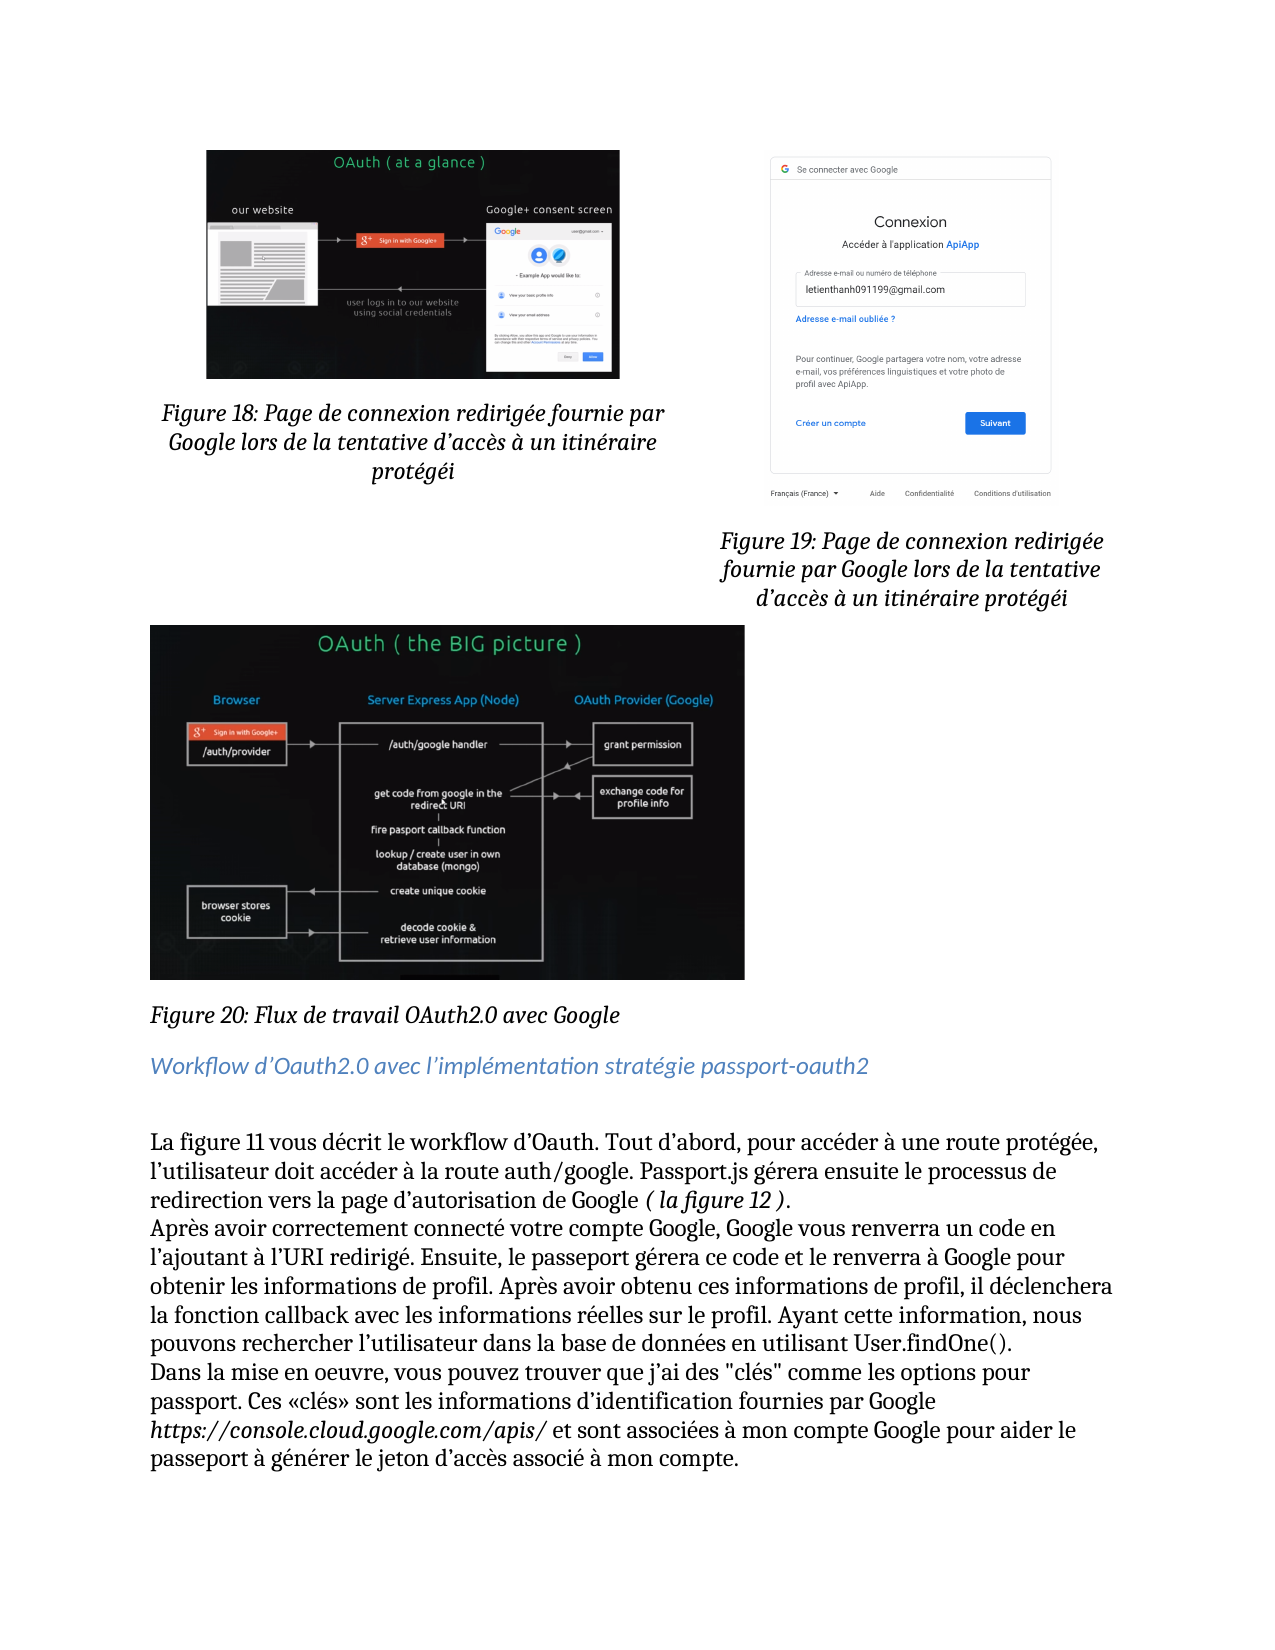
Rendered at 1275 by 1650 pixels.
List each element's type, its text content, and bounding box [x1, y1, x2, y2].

subtitle Workflow d’Oauth2.0 avec l’implémentation stratégie passport-oauth2 [150, 1050, 1125, 1081]
picture [764, 150, 1060, 506]
text La figure 11 vous décrit le workflow d’Oauth. Tout d’abord, pour accéder à une route protégée, l’utilisateur doit accéder à la route auth/google. Passport.js gérera ensuite le processus de redirection vers la page d’autorisation de Google ( la figure 12 ). Après avoir correctement connecté votre compte Google, Google vous renverra un code en l’ajoutant à l’URI redirigé. Ensuite, le passeport gérera ce code et le renverra à Google pour obtenir les informations de profil. Après avoir obtenu ces informations de profil, il déclenchera la fonction callback avec les informations réelles sur le profil. Ayant cette information, nous pouvons rechercher l’utilisateur dans la base de données en utilisant User.findOne(). Dans la mise en oeuvre, vous pouvez trouver que j’ai des "clés" comme les options pour passport. Ces «clés» sont les informations d’identification fournies par Google https://console.cloud.google.com/apis/ et sont associées à mon compte Google pour aider le passeport à générer le jeton d’accès associé à mon compte. [150, 1099, 1125, 1473]
picture [150, 625, 745, 980]
picture [206, 150, 620, 379]
